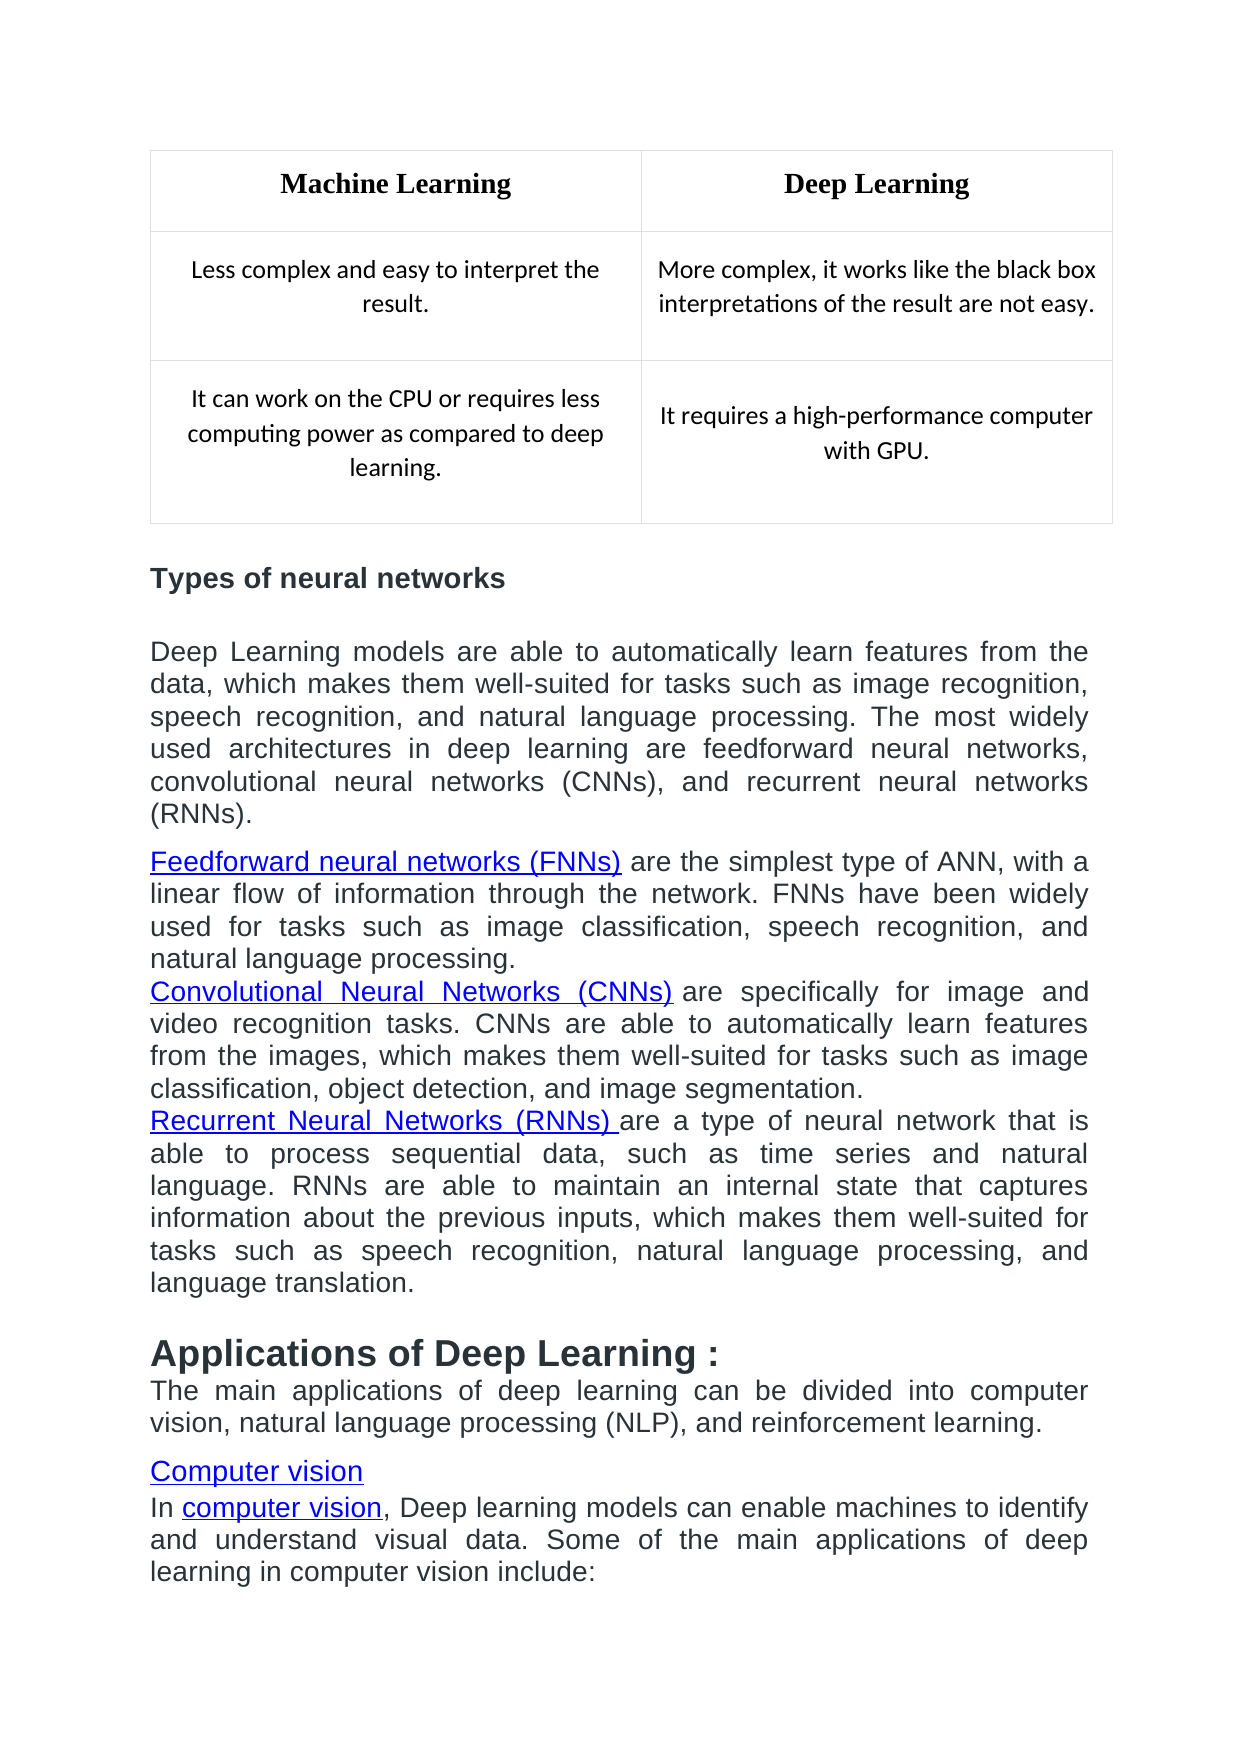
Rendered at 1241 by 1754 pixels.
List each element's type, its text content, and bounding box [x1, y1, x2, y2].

table_header Deep Learning [642, 151, 1112, 231]
table_cell It requires a high-performance computer with GPU. [642, 361, 1112, 523]
text Recurrent Neural Networks (RNNs) are a type of neural network that is able to process sequential data, such as time series and natural language. RNNs are able to maintain an internal state that captures information about the previous inputs, which makes them well-suited for tasks such as speech recognition, natural language processing, and language translation. [150, 1104, 1090, 1298]
table_cell It can work on the CPU or requires less computing power as compared to deep learning. [151, 361, 641, 523]
text The main applications of deep learning can be divided into computer vision, natural language processing (NLP), and reinforcement learning. [150, 1374, 1090, 1439]
subtitle Computer vision [150, 1454, 1090, 1488]
table_cell Less complex and easy to interpret the result. [151, 232, 641, 360]
text Deep Learning models are able to automatically learn features from the data, which makes them well-suited for tasks such as image recognition, speech recognition, and natural language processing. The most widely used architectures in deep learning are feedforward neural networks, convolutional neural networks (CNNs), and recurrent neural networks (RNNs). [150, 635, 1090, 829]
table_cell More complex, it works like the black box interpretations of the result are not easy. [642, 232, 1112, 360]
text Convolutional Neural Networks (CNNs) are specifically for image and video recognition tasks. CNNs are able to automatically learn features from the images, which makes them well-suited for tasks such as image classification, object detection, and image segmentation. [150, 974, 1090, 1104]
subtitle Applications of Deep Learning : [150, 1331, 1090, 1374]
subtitle Types of neural networks [150, 561, 1090, 595]
table_header Machine Learning [151, 151, 641, 231]
text Feedforward neural networks (FNNs) are the simplest type of ANN, with a linear flow of information through the network. FNNs have been widely used for tasks such as image classification, speech recognition, and natural language processing. [150, 845, 1090, 974]
text In computer vision, Deep learning models can enable machines to identify and understand visual data. Some of the main applications of deep learning in computer vision include: [150, 1491, 1090, 1588]
